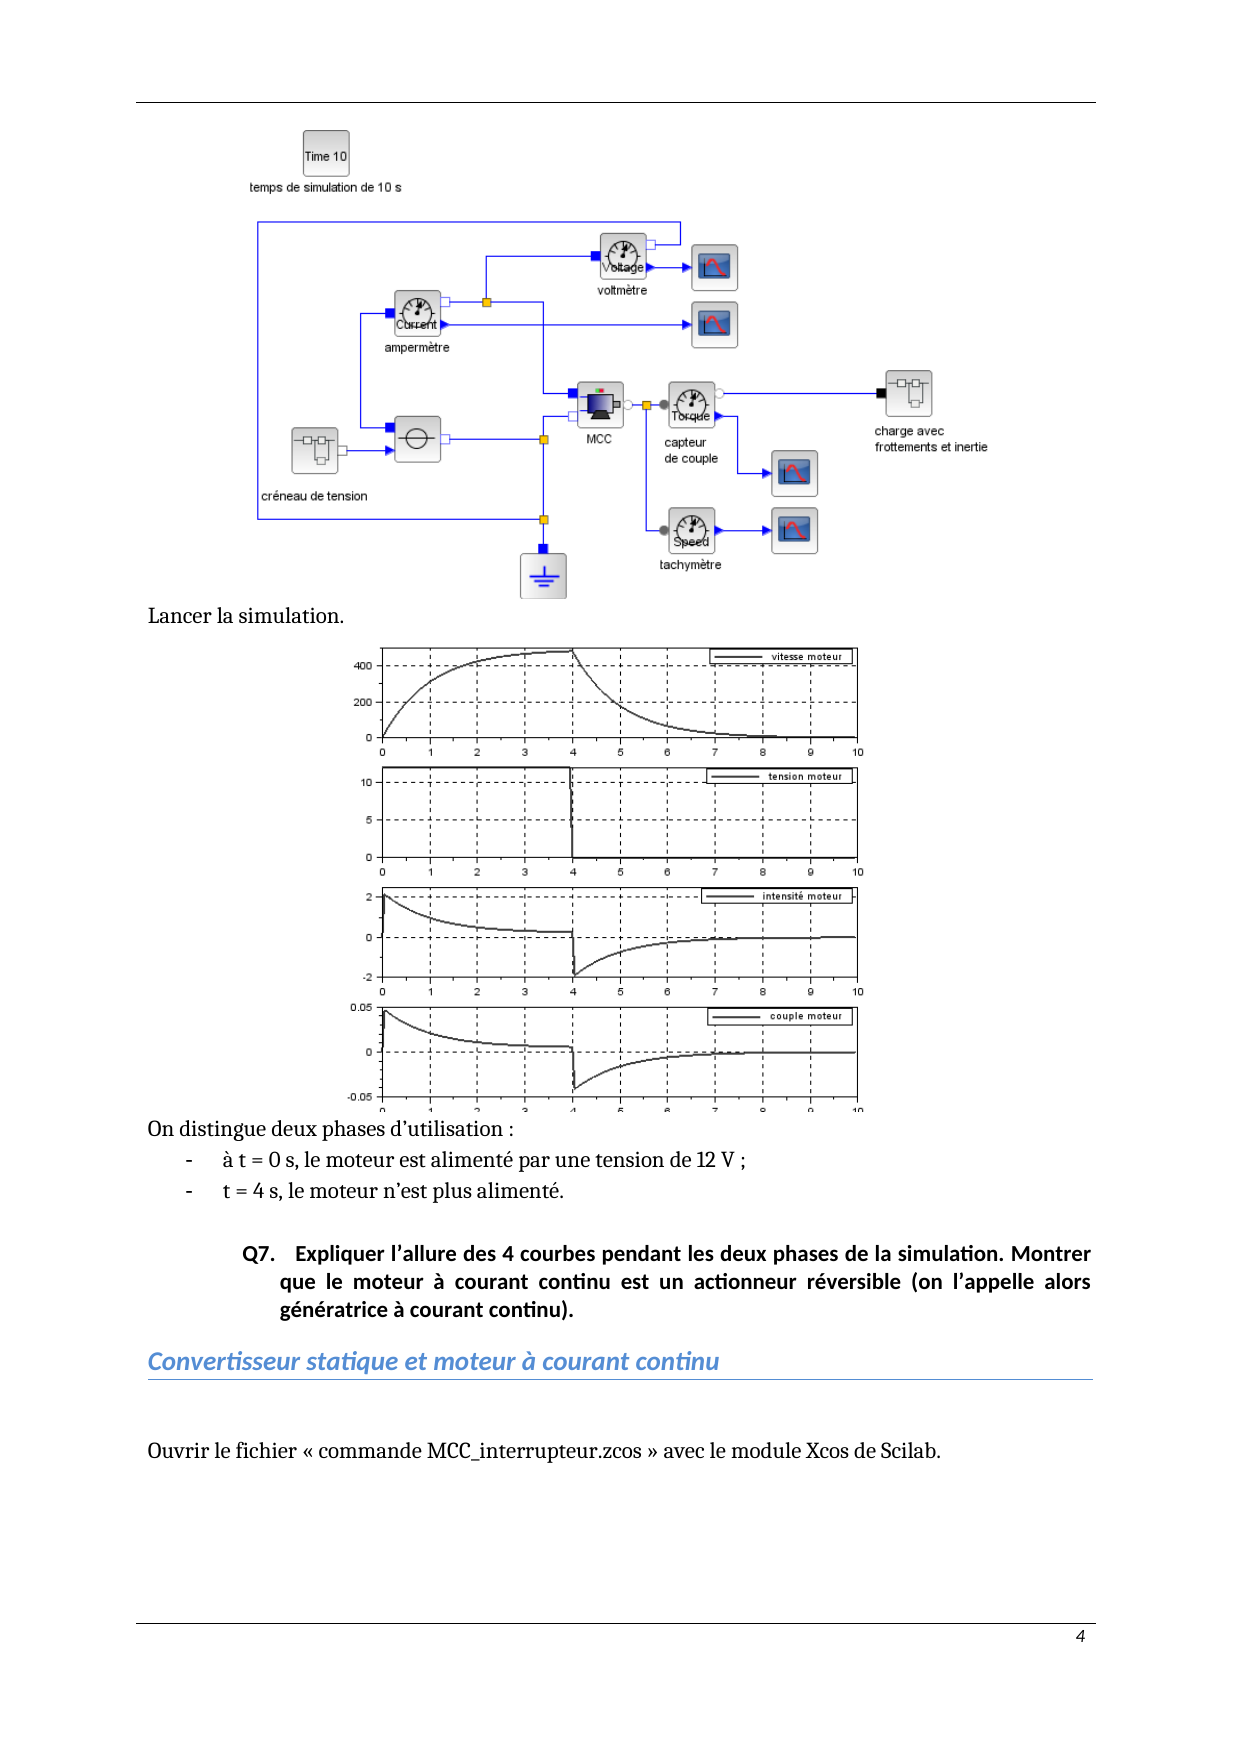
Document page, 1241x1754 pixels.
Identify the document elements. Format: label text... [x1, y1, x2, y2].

subtitle Convertisseur statique et moteur à courant continu [148, 1344, 1093, 1379]
text Expliquer l’allure des 4 courbes pendant les deux phases de la simulation. Montrer que le moteur à courant continu est un actionneur réversible (on l’appelle alors génératrice à courant continu). [242, 1239, 1093, 1323]
list t = 4 s, le moteur n’est plus alimenté. [185, 1177, 1093, 1204]
text Ouvrir le fichier « commande MCC_interrupteur.zcos » avec le module Xcos de Scilab. [148, 1438, 1093, 1464]
picture [303, 633, 937, 1112]
text On distingue deux phases d’utilisation : [148, 1116, 1093, 1142]
text Lancer la simulation. [148, 603, 1093, 629]
list à t = 0 s, le moteur est alimenté par une tension de 12 V ; [185, 1146, 1093, 1173]
